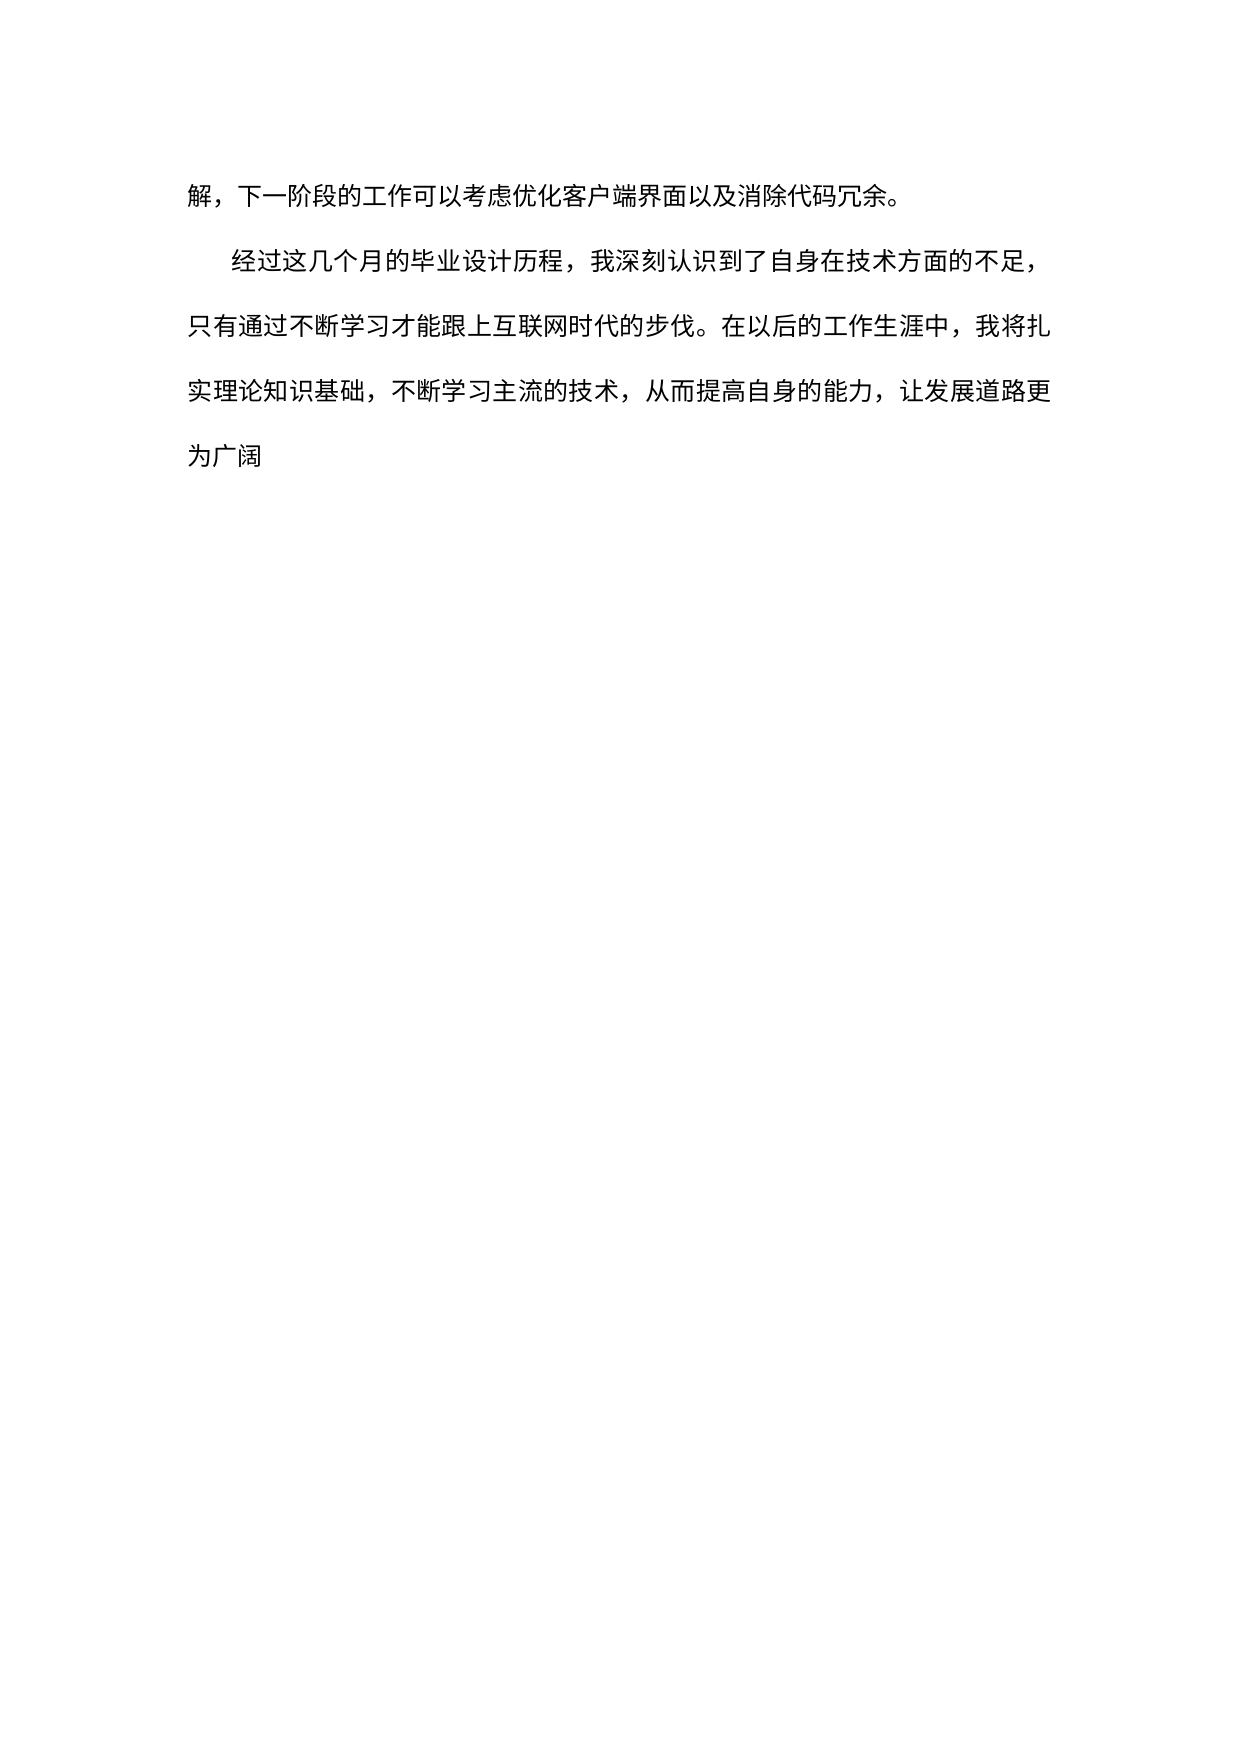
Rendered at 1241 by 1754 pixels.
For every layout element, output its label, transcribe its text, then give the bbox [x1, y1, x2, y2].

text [187, 162, 1053, 227]
text 经过这几个月的毕业设计历程，我深刻认识到了自身在技术方面的不足，只有通过不断学习才能跟上互联网时代的步伐。在以后的工作生涯中，我将扎实理论知识基础，不断学习主流的技术，从而提高自身的能力，让发展道路更为广阔 [187, 227, 1053, 487]
